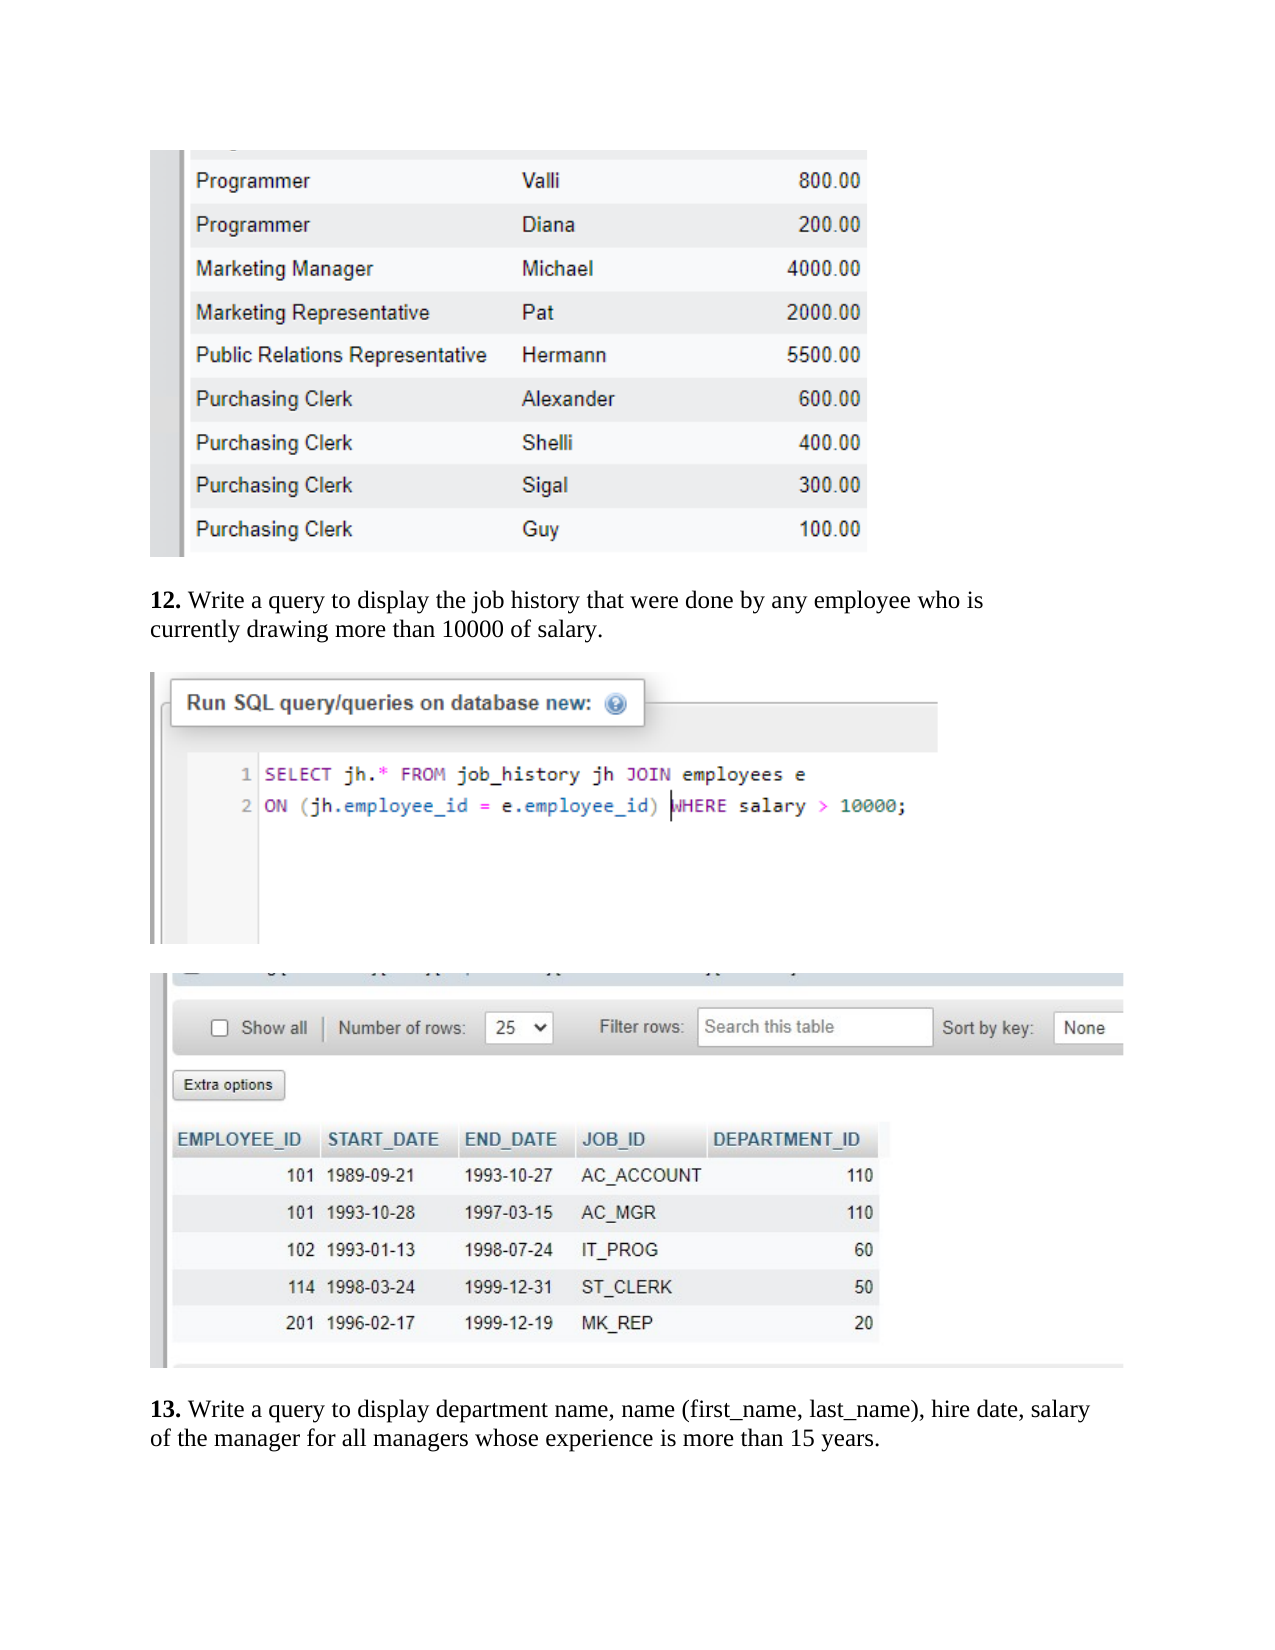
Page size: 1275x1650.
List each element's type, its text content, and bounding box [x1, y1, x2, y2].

list Write a query to display the job history that were done by any employee who is currently drawing more than 10000 of salary. [150, 585, 1079, 642]
picture [150, 150, 868, 557]
list Write a query to display department name, name (first_name, last_name), hire date, salary of the manager for all managers whose experience is more than 15 years. [150, 1394, 1117, 1452]
picture [150, 672, 938, 944]
picture [150, 973, 1124, 1368]
